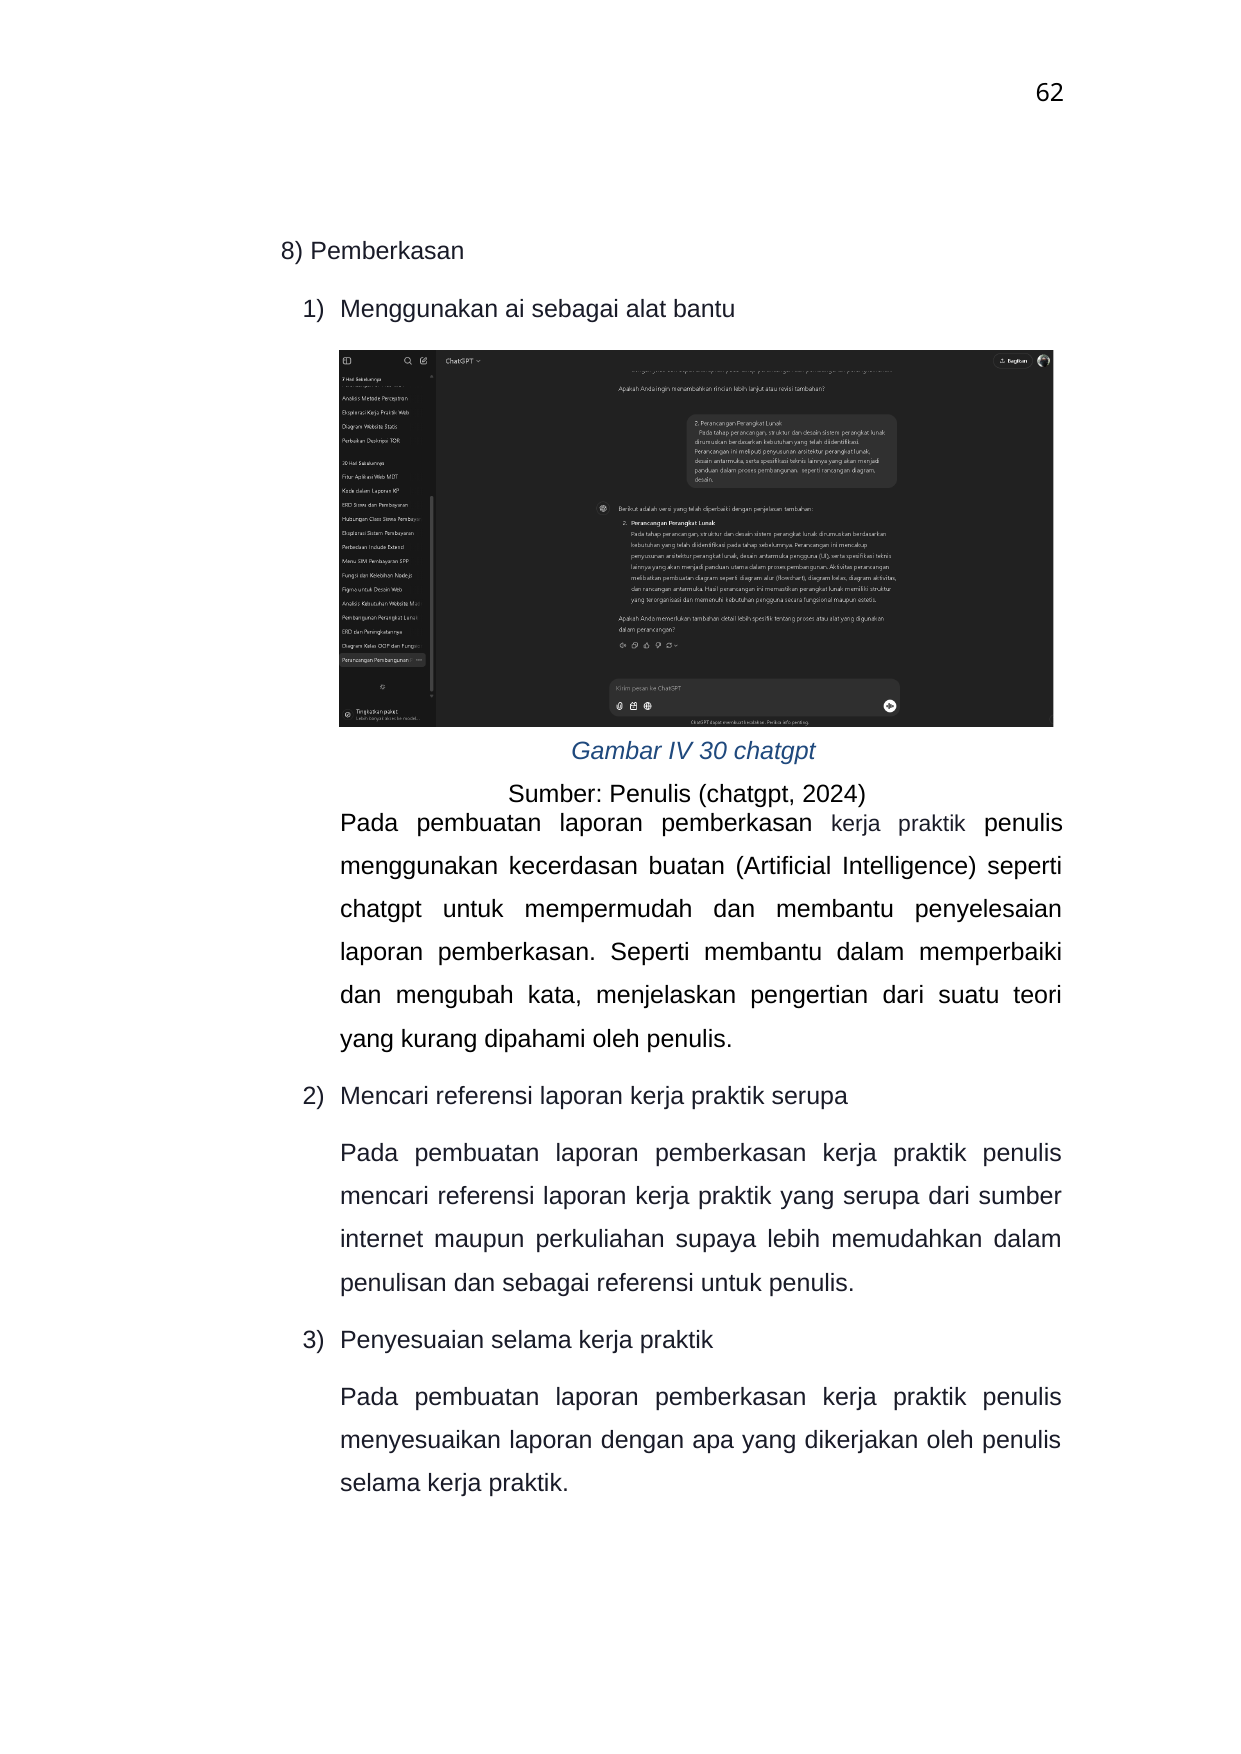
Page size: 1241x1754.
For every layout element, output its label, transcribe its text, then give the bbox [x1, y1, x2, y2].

list Menggunakan ai sebagai alat bantu [302, 293, 1050, 322]
list Mencari referensi laporan kerja praktik serupa [302, 1081, 1050, 1109]
list Pemberkasan [281, 236, 1050, 265]
text Pada pembuatan laporan pemberkasan kerja praktik penulis mencari referensi laporan kerja praktik yang serupa dari sumber internet maupun perkuliahan supaya lebih memudahkan dalam penulisan dan sebagai referensi untuk penulis. [340, 1138, 1063, 1296]
list Penyesuaian selama kerja praktik [302, 1325, 1050, 1353]
text Pada pembuatan laporan pemberkasan kerja praktik penulis menggunakan kecerdasan buatan (Artificial Intelligence) seperti chatgpt untuk mempermudah dan membantu penyelesaian laporan pemberkasan. Seperti membantu dalam memperbaiki dan mengubah kata, menjelaskan pengertian dari suatu teori yang kurang dipahami oleh penulis. [340, 808, 1063, 1052]
picture [339, 350, 1054, 727]
text Pada pembuatan laporan pemberkasan kerja praktik penulis menyesuaikan laporan dengan apa yang dikerjakan oleh penulis selama kerja praktik. [340, 1382, 1063, 1497]
